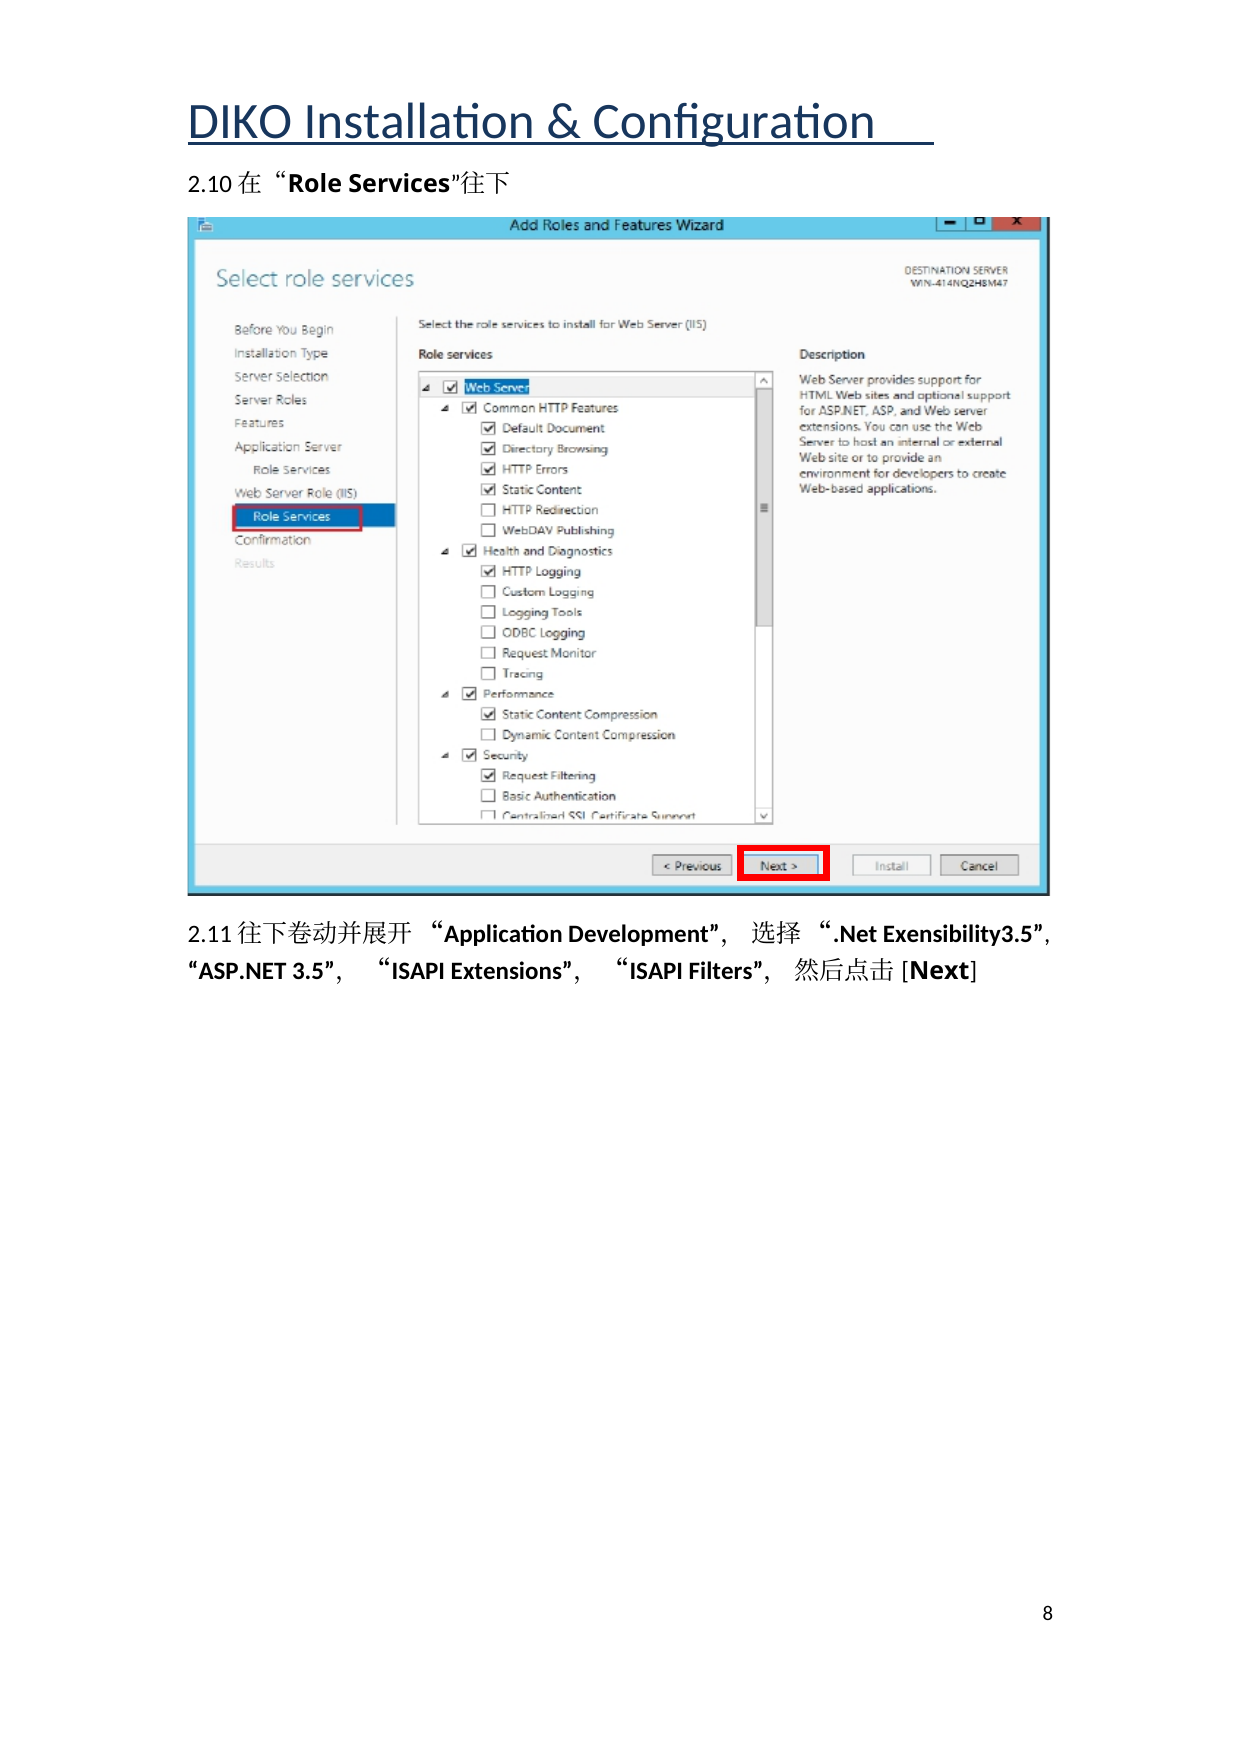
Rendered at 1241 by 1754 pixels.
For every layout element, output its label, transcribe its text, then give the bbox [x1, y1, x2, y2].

text 2.11 往下卷动并展开 “Application Development”， 选择 “.Net Exensibility3.5”, “ASP.NET 3.5”， “ISAPI Extensions”， “ISAPI Filters”， 然后点击 [Next] [187, 913, 1053, 988]
text 2.10 在“Role Services”往下 [187, 163, 1053, 200]
picture [187, 217, 1053, 896]
